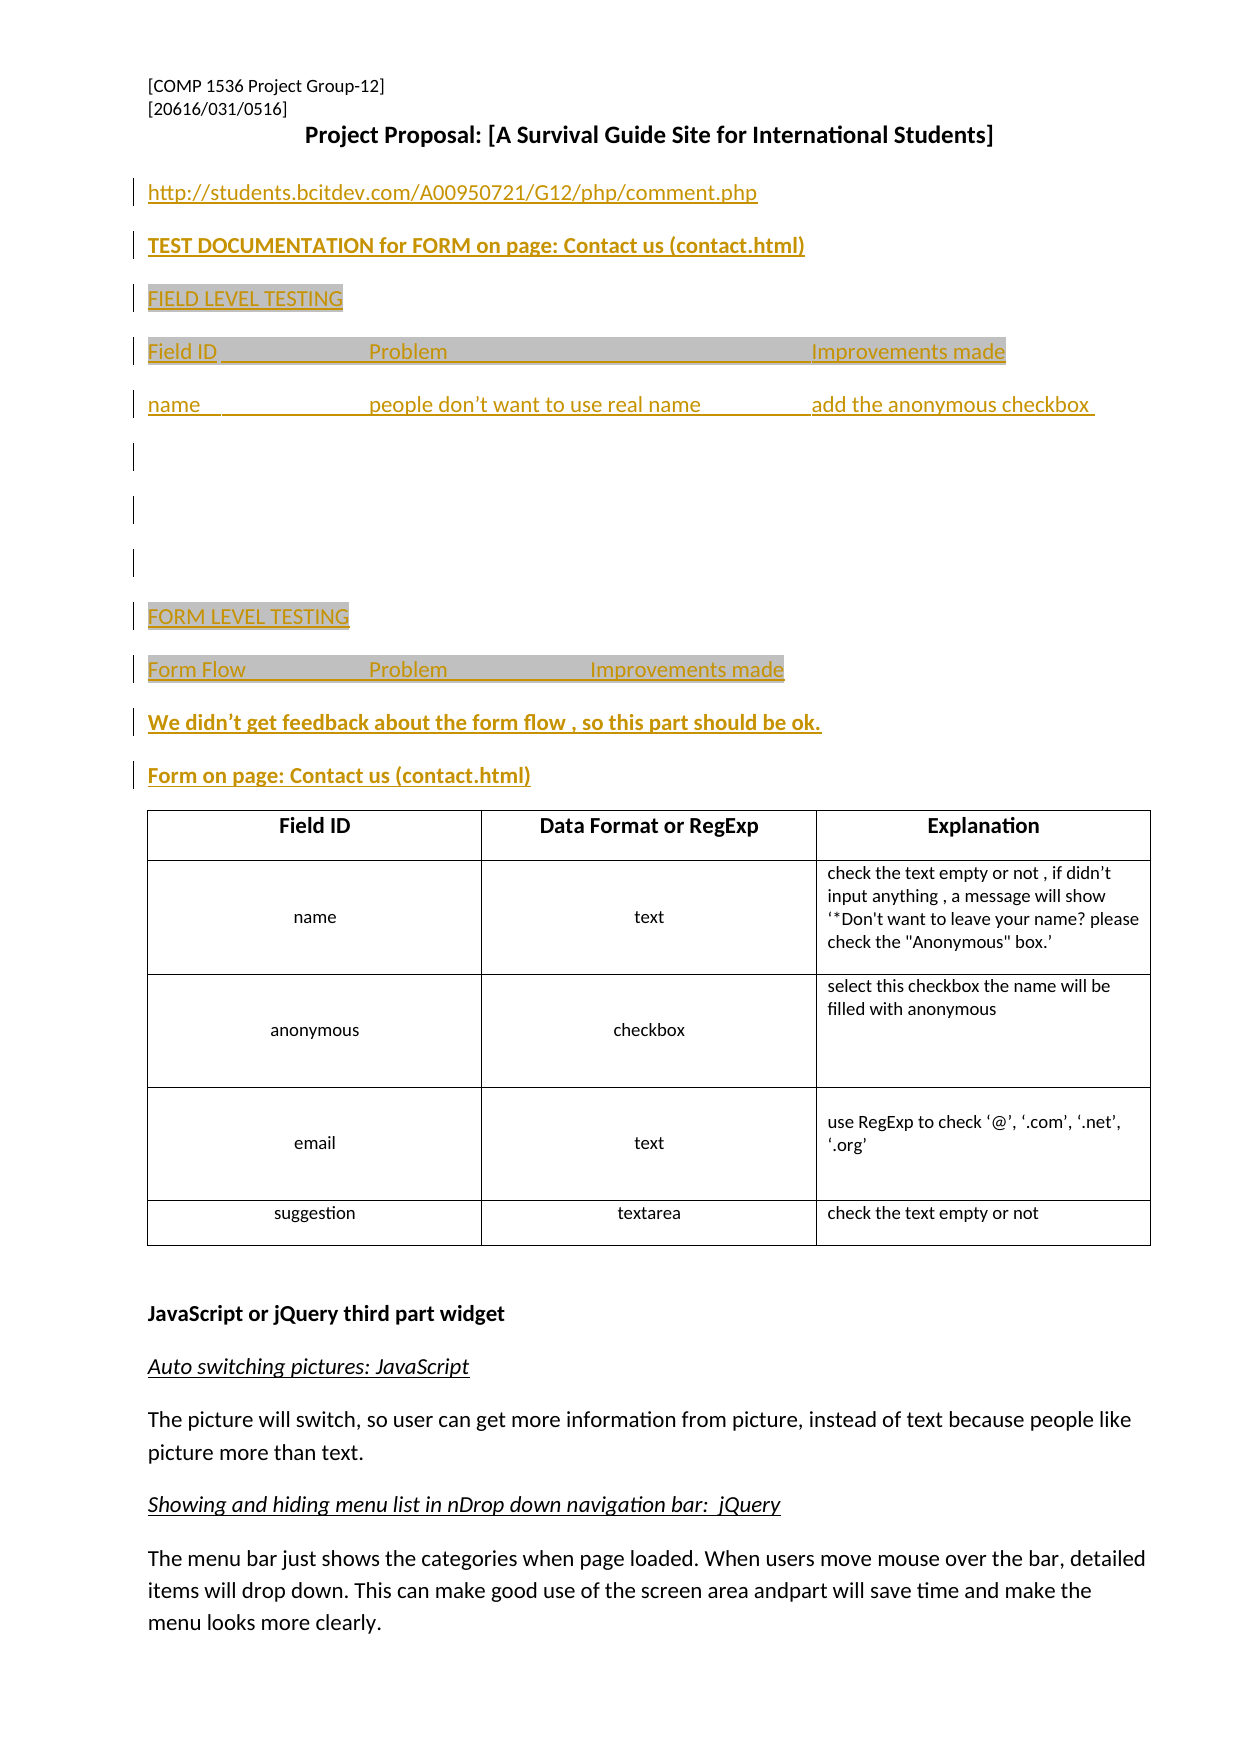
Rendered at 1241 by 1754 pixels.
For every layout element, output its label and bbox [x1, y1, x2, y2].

table_cell [148, 1201, 481, 1245]
table_cell [482, 1088, 816, 1200]
table_cell [482, 975, 816, 1087]
table_cell [817, 1201, 1150, 1245]
table_header [817, 811, 1150, 860]
table_cell [148, 861, 481, 974]
table_cell [482, 1201, 816, 1245]
table_cell [148, 975, 481, 1087]
table_cell [148, 1088, 481, 1200]
table_header [482, 811, 816, 860]
table_header [148, 811, 481, 860]
table_cell [817, 975, 1150, 1087]
table_cell [817, 861, 1150, 974]
table_cell [482, 861, 816, 974]
table_cell [817, 1088, 1150, 1200]
